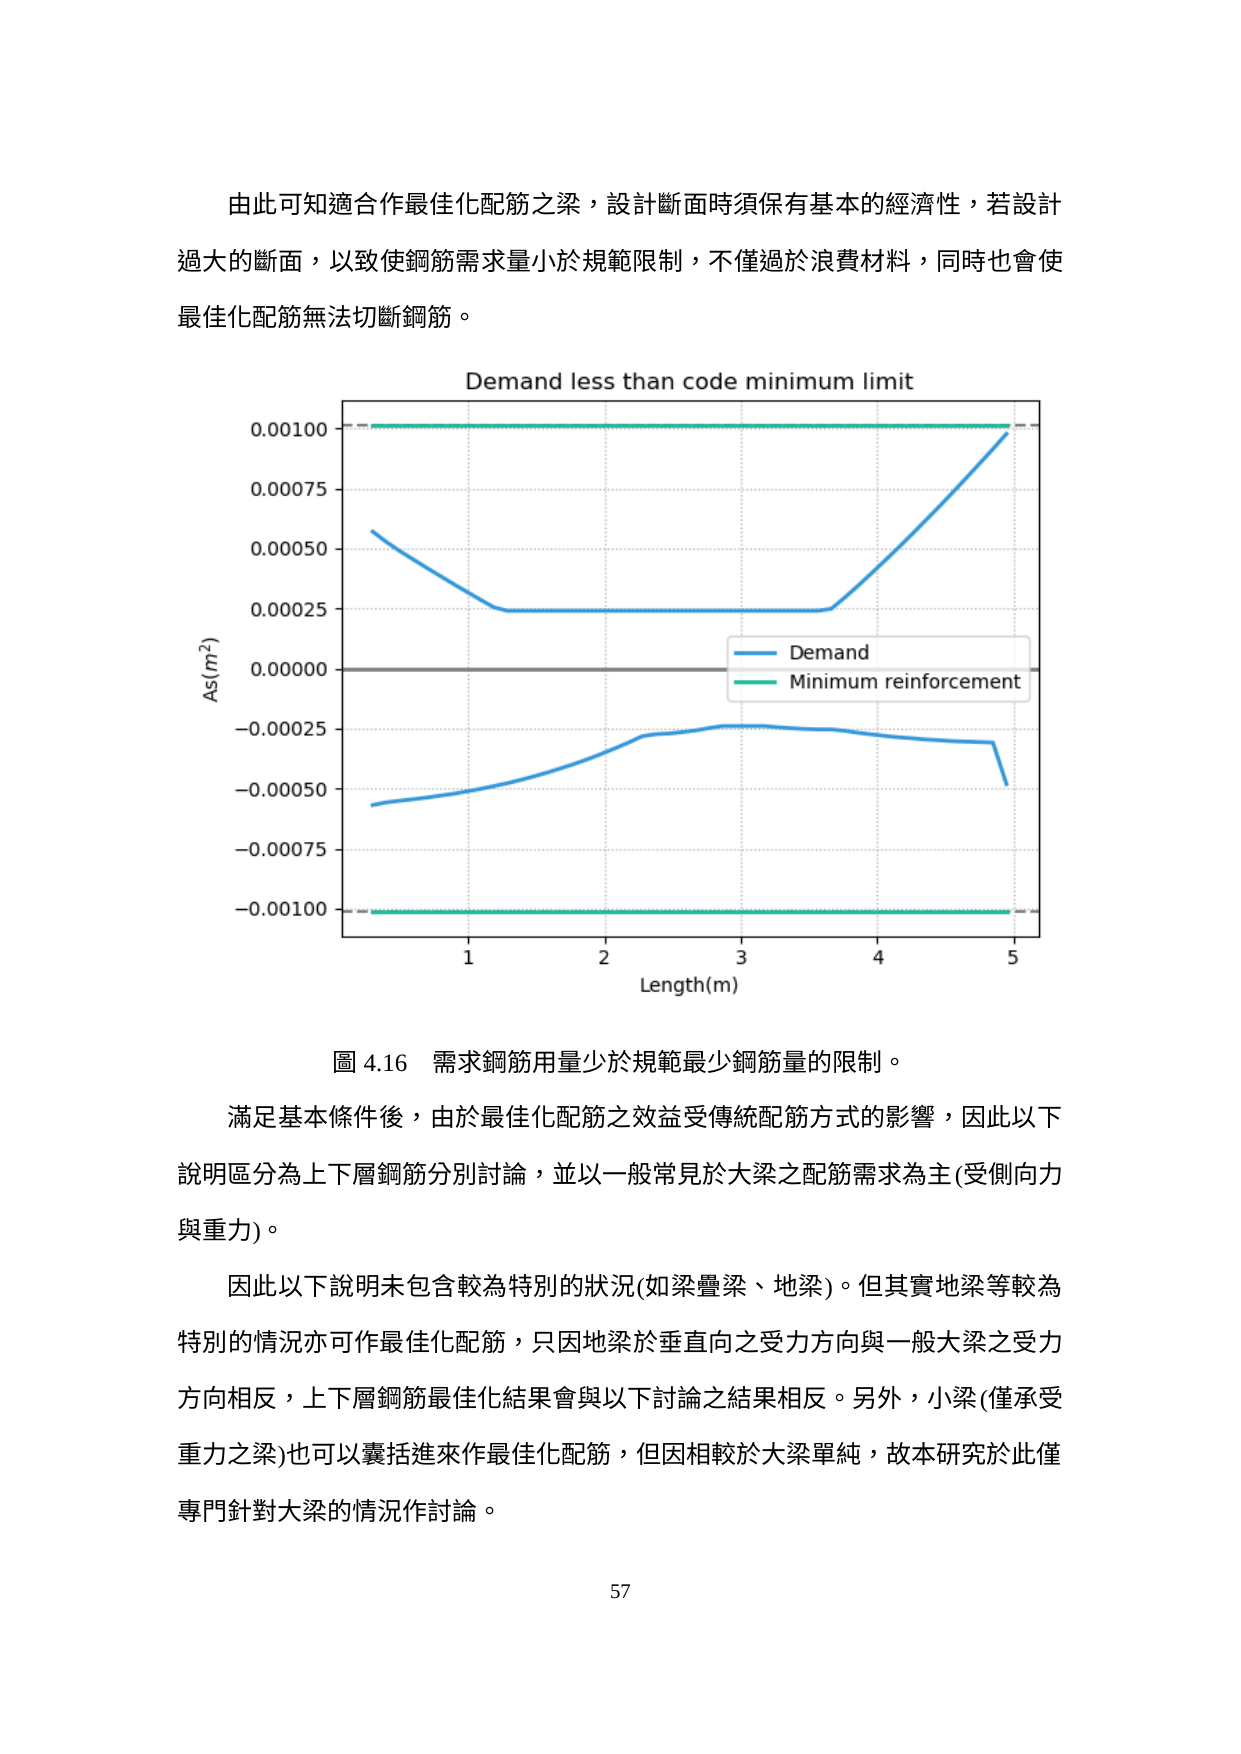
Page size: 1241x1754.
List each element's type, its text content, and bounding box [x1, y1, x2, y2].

text 滿足基本條件後，由於最佳化配筋之效益受傳統配筋方式的影響，因此以下說明區分為上下層鋼筋分別討論，並以一般常見於大梁之配筋需求為主(受側向力與重力)。 [177, 1097, 1063, 1247]
picture [177, 352, 1063, 1017]
text 因此以下說明未包含較為特別的狀況(如梁疊梁、地梁)。但其實地梁等較為特別的情況亦可作最佳化配筋，只因地梁於垂直向之受力方向與一般大梁之受力方向相反，上下層鋼筋最佳化結果會與以下討論之結果相反。另外，小梁(僅承受重力之梁)也可以囊括進來作最佳化配筋，但因相較於大梁單純，故本研究於此僅專門針對大梁的情況作討論。 [177, 1265, 1063, 1528]
text 由此可知適合作最佳化配筋之梁，設計斷面時須保有基本的經濟性，若設計過大的斷面，以致使鋼筋需求量小於規範限制，不僅過於浪費材料，同時也會使最佳化配筋無法切斷鋼筋。 [177, 184, 1063, 334]
